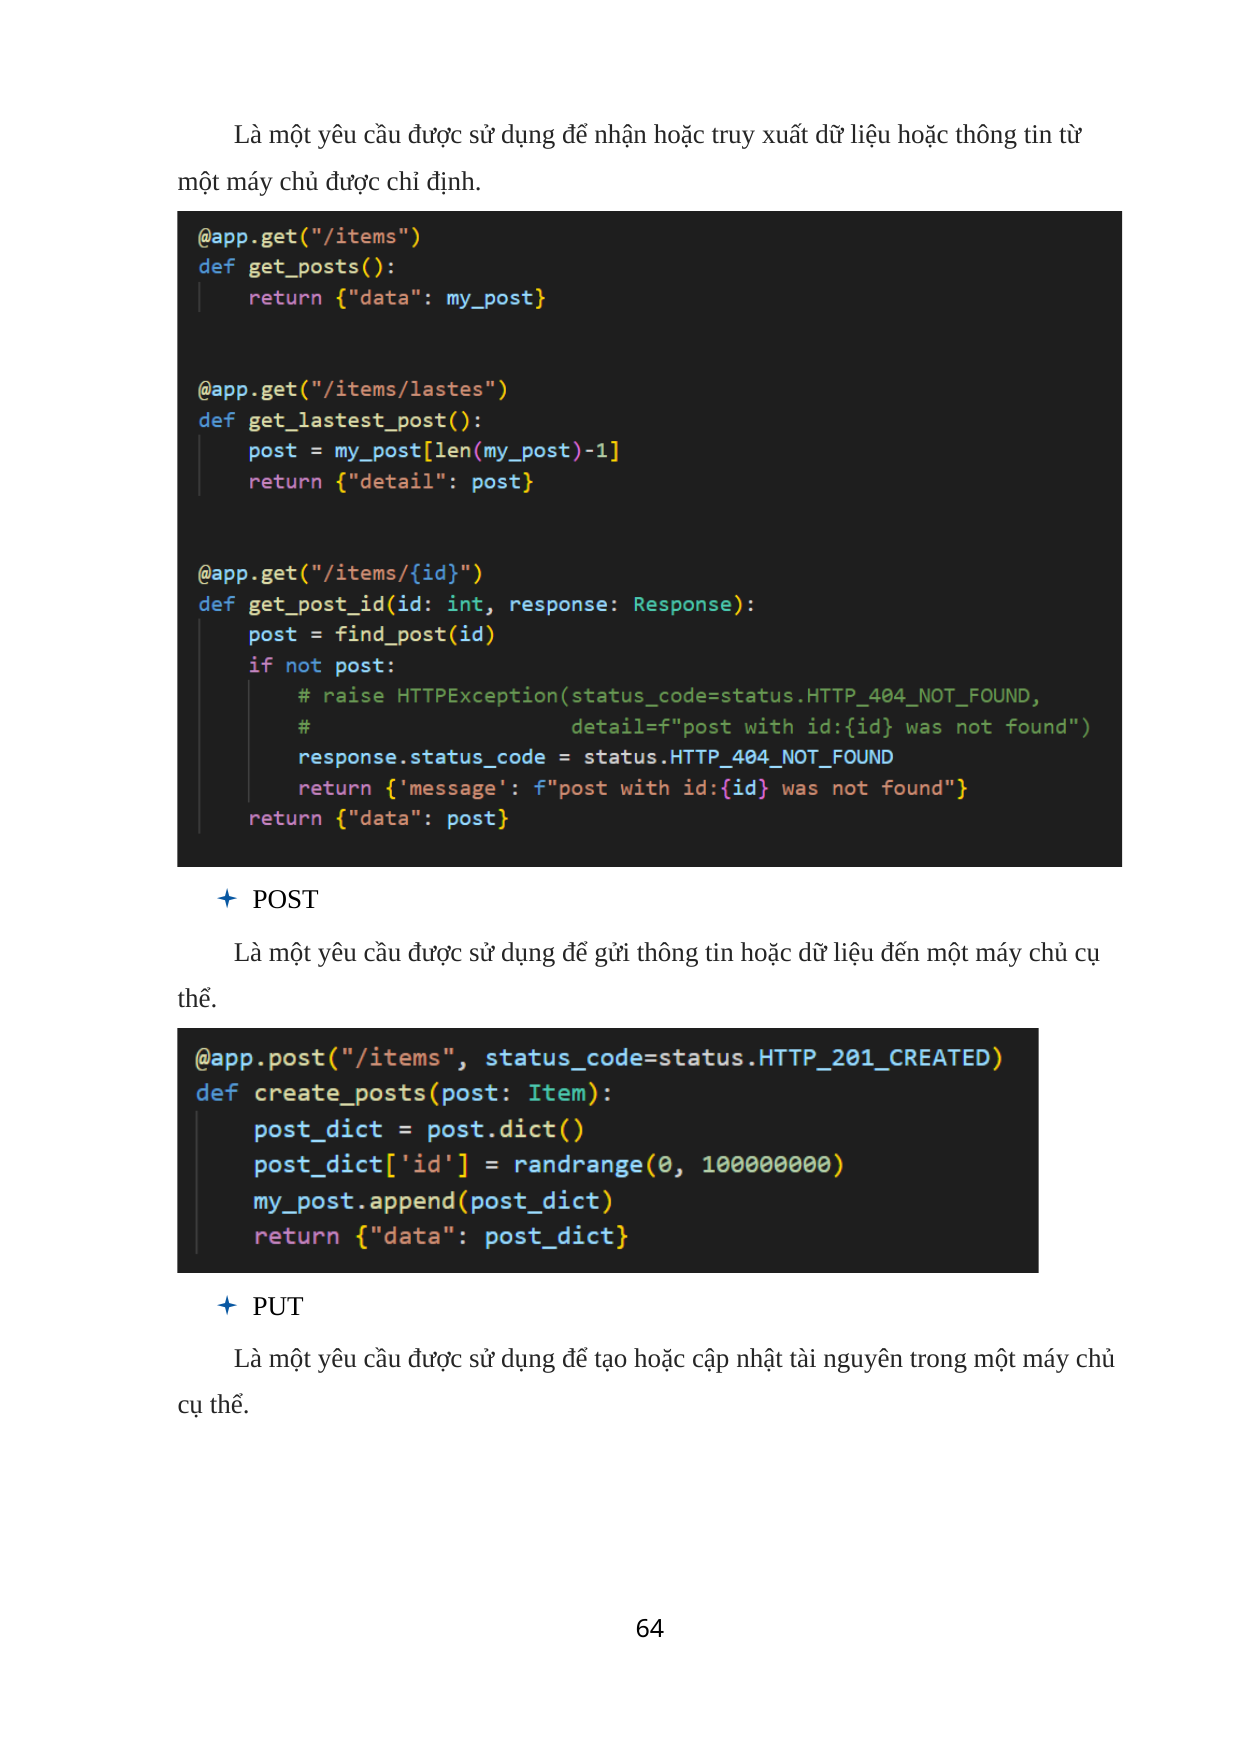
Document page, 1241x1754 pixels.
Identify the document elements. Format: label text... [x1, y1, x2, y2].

text Là một yêu cầu được sử dụng để nhận hoặc truy xuất dữ liệu hoặc thông tin từ một máy chủ được chỉ định. [177, 118, 1122, 196]
list PUT [215, 1290, 1122, 1321]
text Là một yêu cầu được sử dụng để tạo hoặc cập nhật tài nguyên trong một máy chủ cụ thể. [177, 1342, 1122, 1419]
text Là một yêu cầu được sử dụng để gửi thông tin hoặc dữ liệu đến một máy chủ cụ thể. [177, 936, 1122, 1013]
picture [177, 211, 1123, 867]
list POST [215, 883, 1122, 915]
picture [177, 1028, 1039, 1273]
